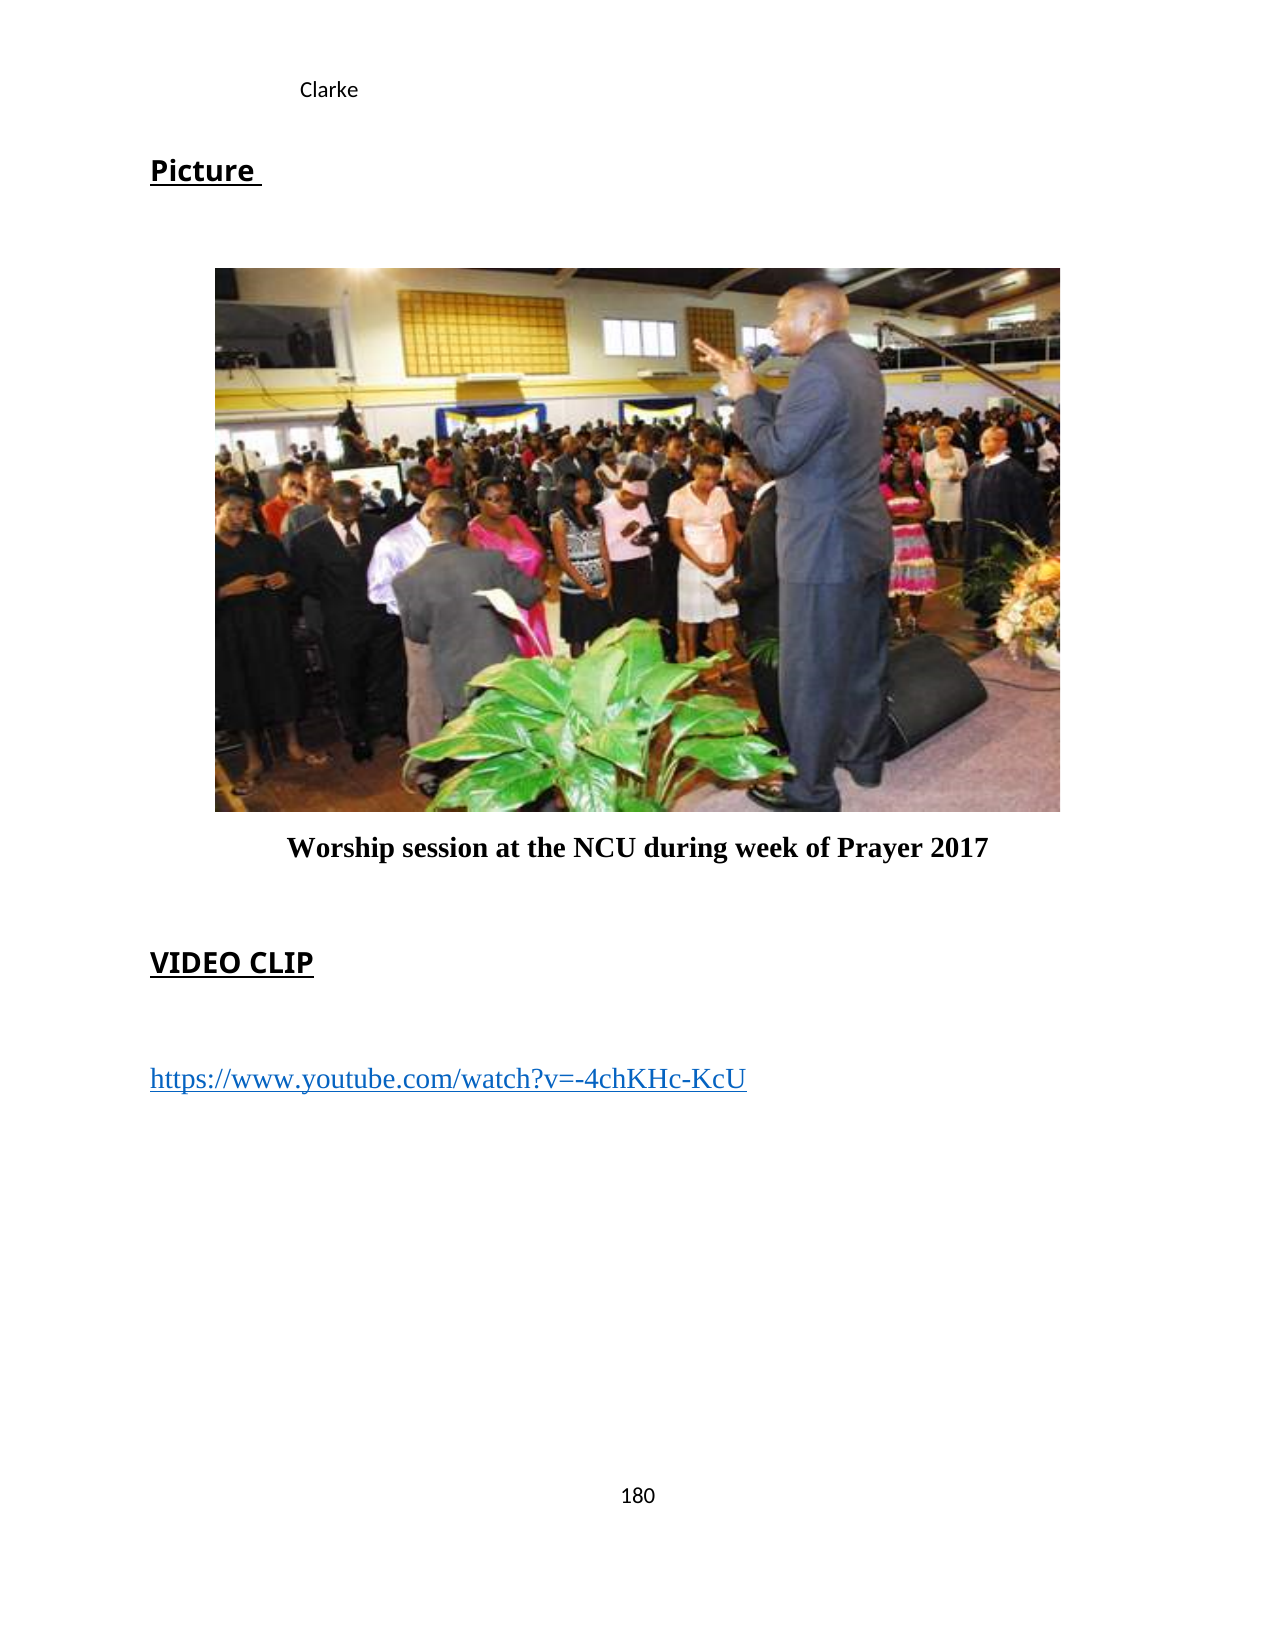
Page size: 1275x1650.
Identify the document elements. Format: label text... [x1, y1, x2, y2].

text VIDEO CLIP [150, 943, 1125, 982]
text Picture [150, 150, 1125, 190]
picture [215, 268, 1060, 812]
text https://www.youtube.com/watch?v=-4chKHc-KcU [150, 1062, 1125, 1095]
text Worship session at the NCU during week of Prayer 2017 [150, 830, 1125, 864]
